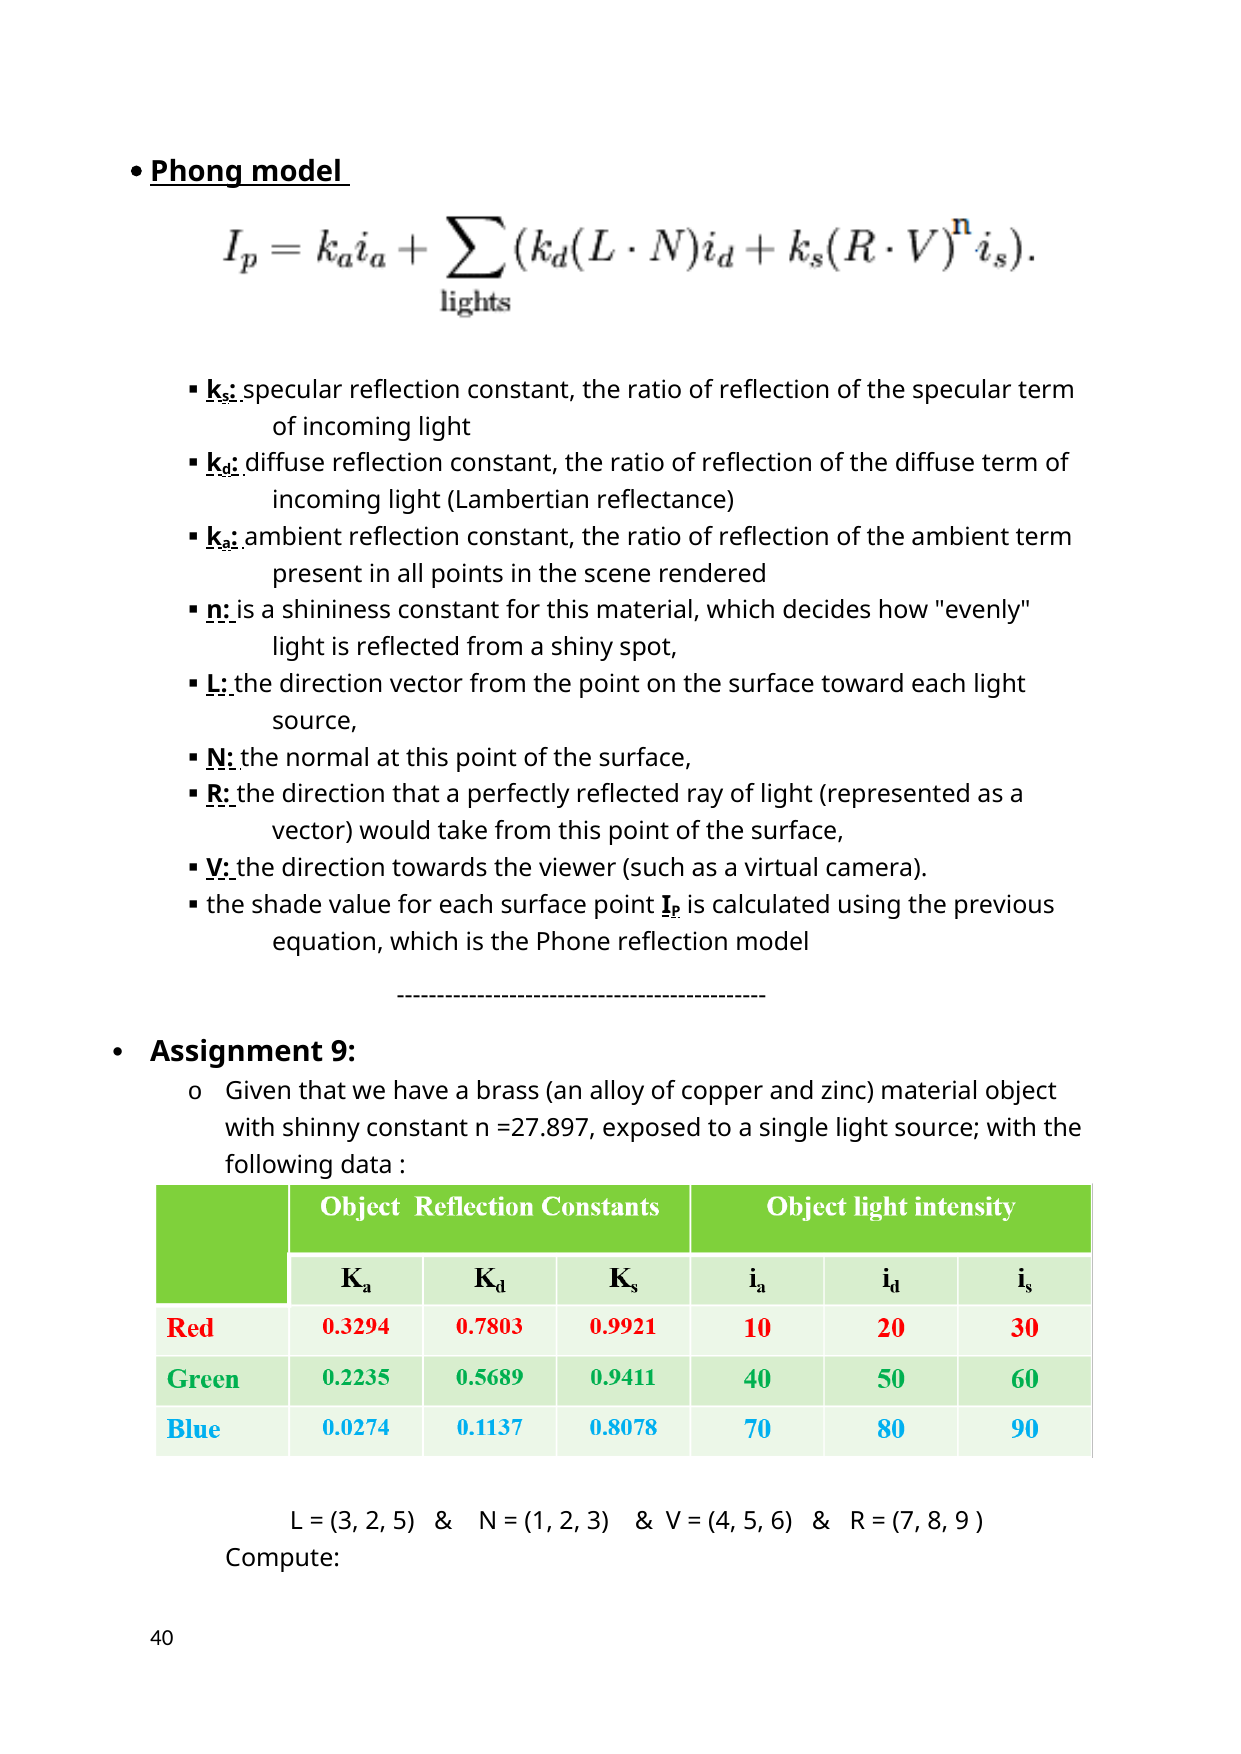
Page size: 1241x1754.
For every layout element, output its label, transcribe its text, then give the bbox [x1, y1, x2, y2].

list Assignment 9: [112, 1030, 1090, 1070]
list ks: specular reflection constant, the ratio of reflection of the specular term of incoming light [187, 372, 1090, 442]
list Compute: [225, 1539, 1090, 1574]
list kd: diffuse reflection constant, the ratio of reflection of the diffuse term of incoming light (Lambertian reflectance) [187, 445, 1090, 516]
list n: is a shininess constant for this material, which decides how "evenly" light is reflected from a shiny spot, [187, 592, 1090, 663]
list the shade value for each surface point IP is calculated using the previous equation, which is the Phone reflection model [187, 886, 1090, 957]
list ka: ambient reflection constant, the ratio of reflection of the ambient term present in all points in the scene rendered [187, 519, 1090, 589]
list N: the normal at this point of the surface, [187, 739, 1090, 773]
picture [154, 1182, 1095, 1461]
list Given that we have a brass (an alloy of copper and zinc) material object with shinny constant n =27.897, exposed to a single light source; with the following data : [187, 1073, 1090, 1181]
list V: the direction towards the viewer (such as a virtual camera). [187, 849, 1090, 884]
list L: the direction vector from the point on the surface toward each light source, [187, 666, 1090, 737]
list R: the direction that a perfectly reflected ray of light (represented as a vector) would take from this point of the surface, [187, 776, 1090, 847]
list L = (3, 2, 5) & N = (1, 2, 3) & V = (4, 5, 6) & R = (7, 8, 9 ) [225, 1503, 1090, 1537]
list Phong model [131, 150, 1090, 190]
picture [222, 193, 1035, 337]
text ---------------------------------------------- [150, 977, 1090, 1011]
